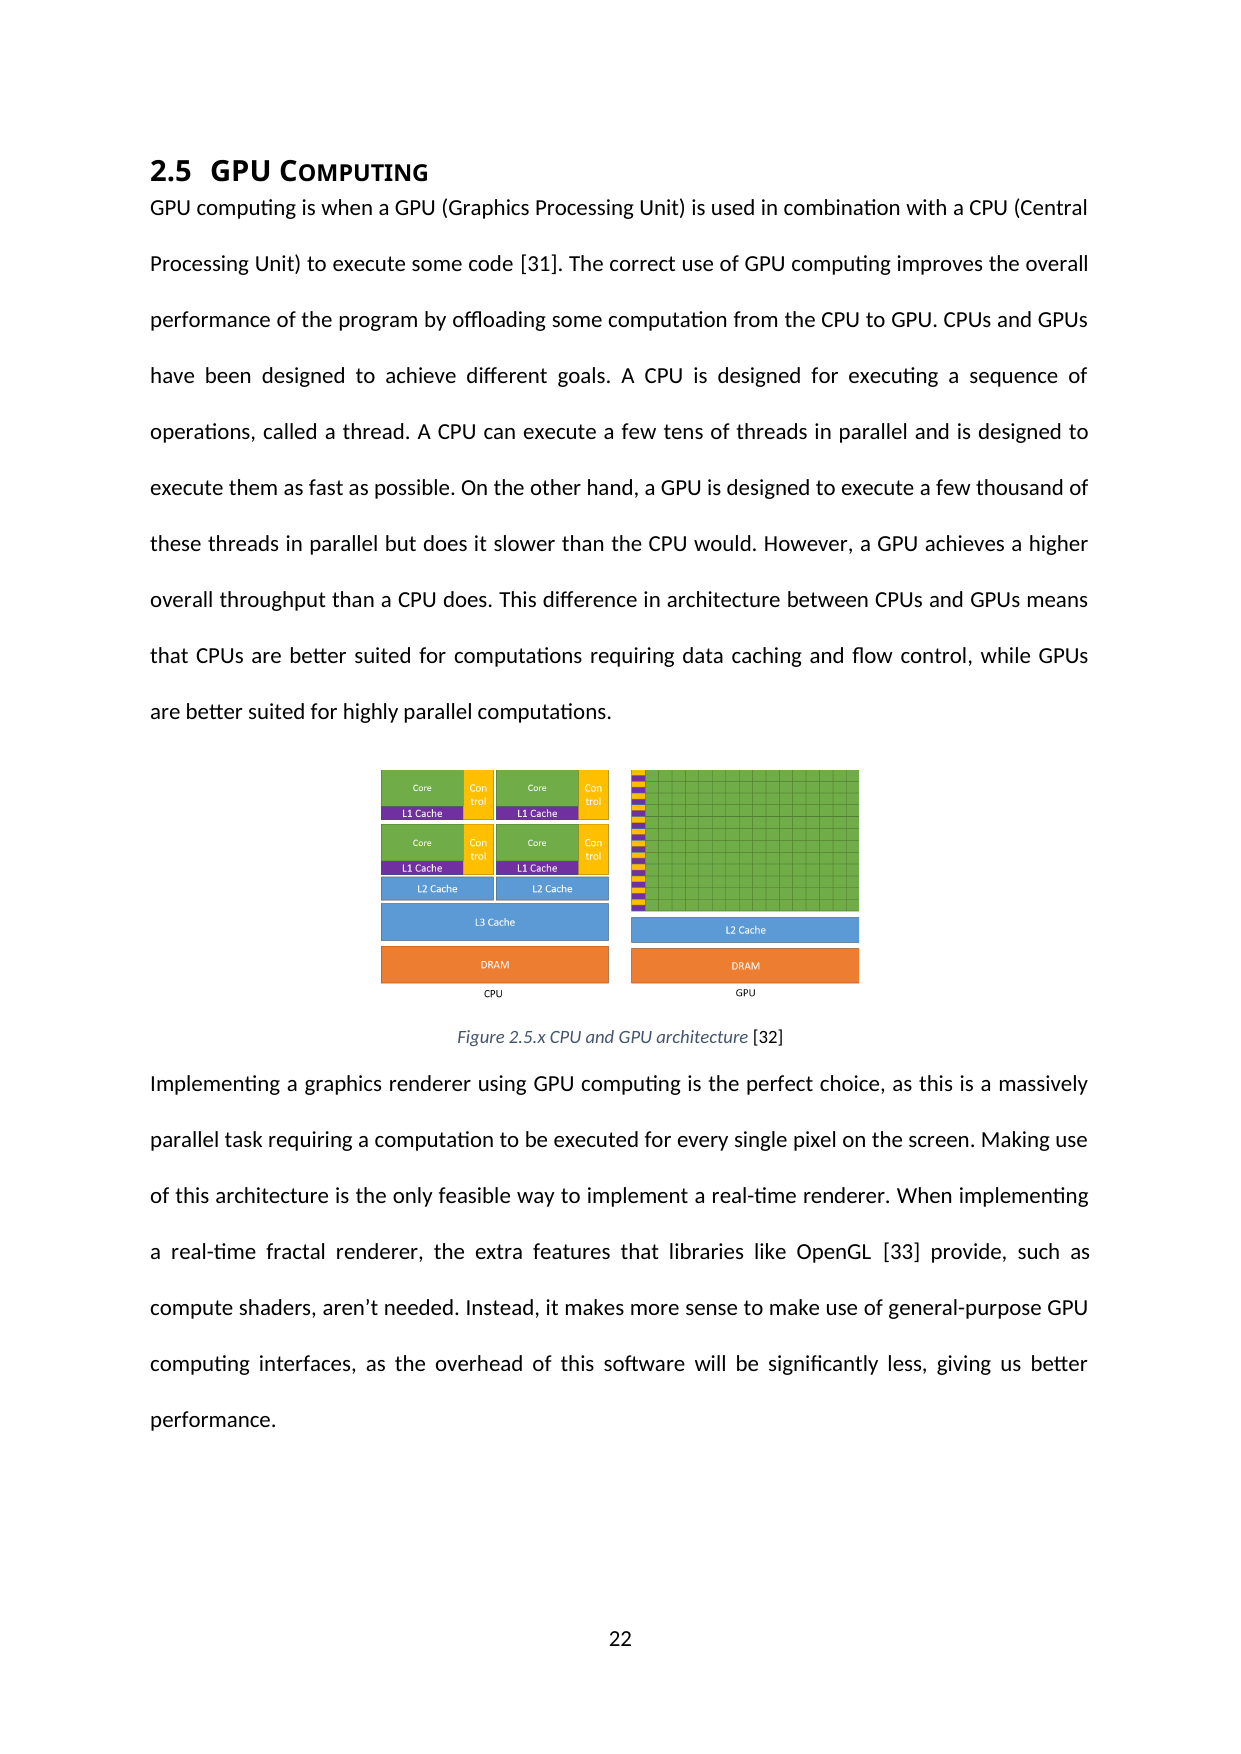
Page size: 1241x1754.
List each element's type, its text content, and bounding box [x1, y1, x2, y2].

text Implementing a graphics renderer using GPU computing is the perfect choice, as this is a massively parallel task requiring a computation to be executed for every single pixel on the screen. Making use of this architecture is the only feasible way to implement a real-time renderer. When implementing a real-time fractal renderer, the extra features that libraries like OpenGL provide, such as compute shaders, aren’t needed. Instead, it makes more sense to make use of general-purpose GPU computing interfaces, as the overhead of this software will be significantly less, giving us better performance. [150, 1069, 1090, 1433]
text Figure . CPU and GPU architecture [150, 1025, 1090, 1048]
subtitle GPU Computing [150, 150, 1090, 190]
text GPU computing is when a GPU (Graphics Processing Unit) is used in combination with a CPU (Central Processing Unit) to execute some code . The correct use of GPU computing improves the overall performance of the program by offloading some computation from the CPU to GPU. CPUs and GPUs have been designed to achieve different goals. A CPU is designed for executing a sequence of operations, called a thread. A CPU can execute a few tens of threads in parallel and is designed to execute them as fast as possible. On the other hand, a GPU is designed to execute a few thousand of these threads in parallel but does it slower than the CPU would. However, a GPU achieves a higher overall throughput than a CPU does. This difference in architecture between CPUs and GPUs means that CPUs are better suited for computations requiring data caching and flow control, while GPUs are better suited for highly parallel computations. [150, 193, 1090, 725]
picture [381, 770, 860, 1007]
